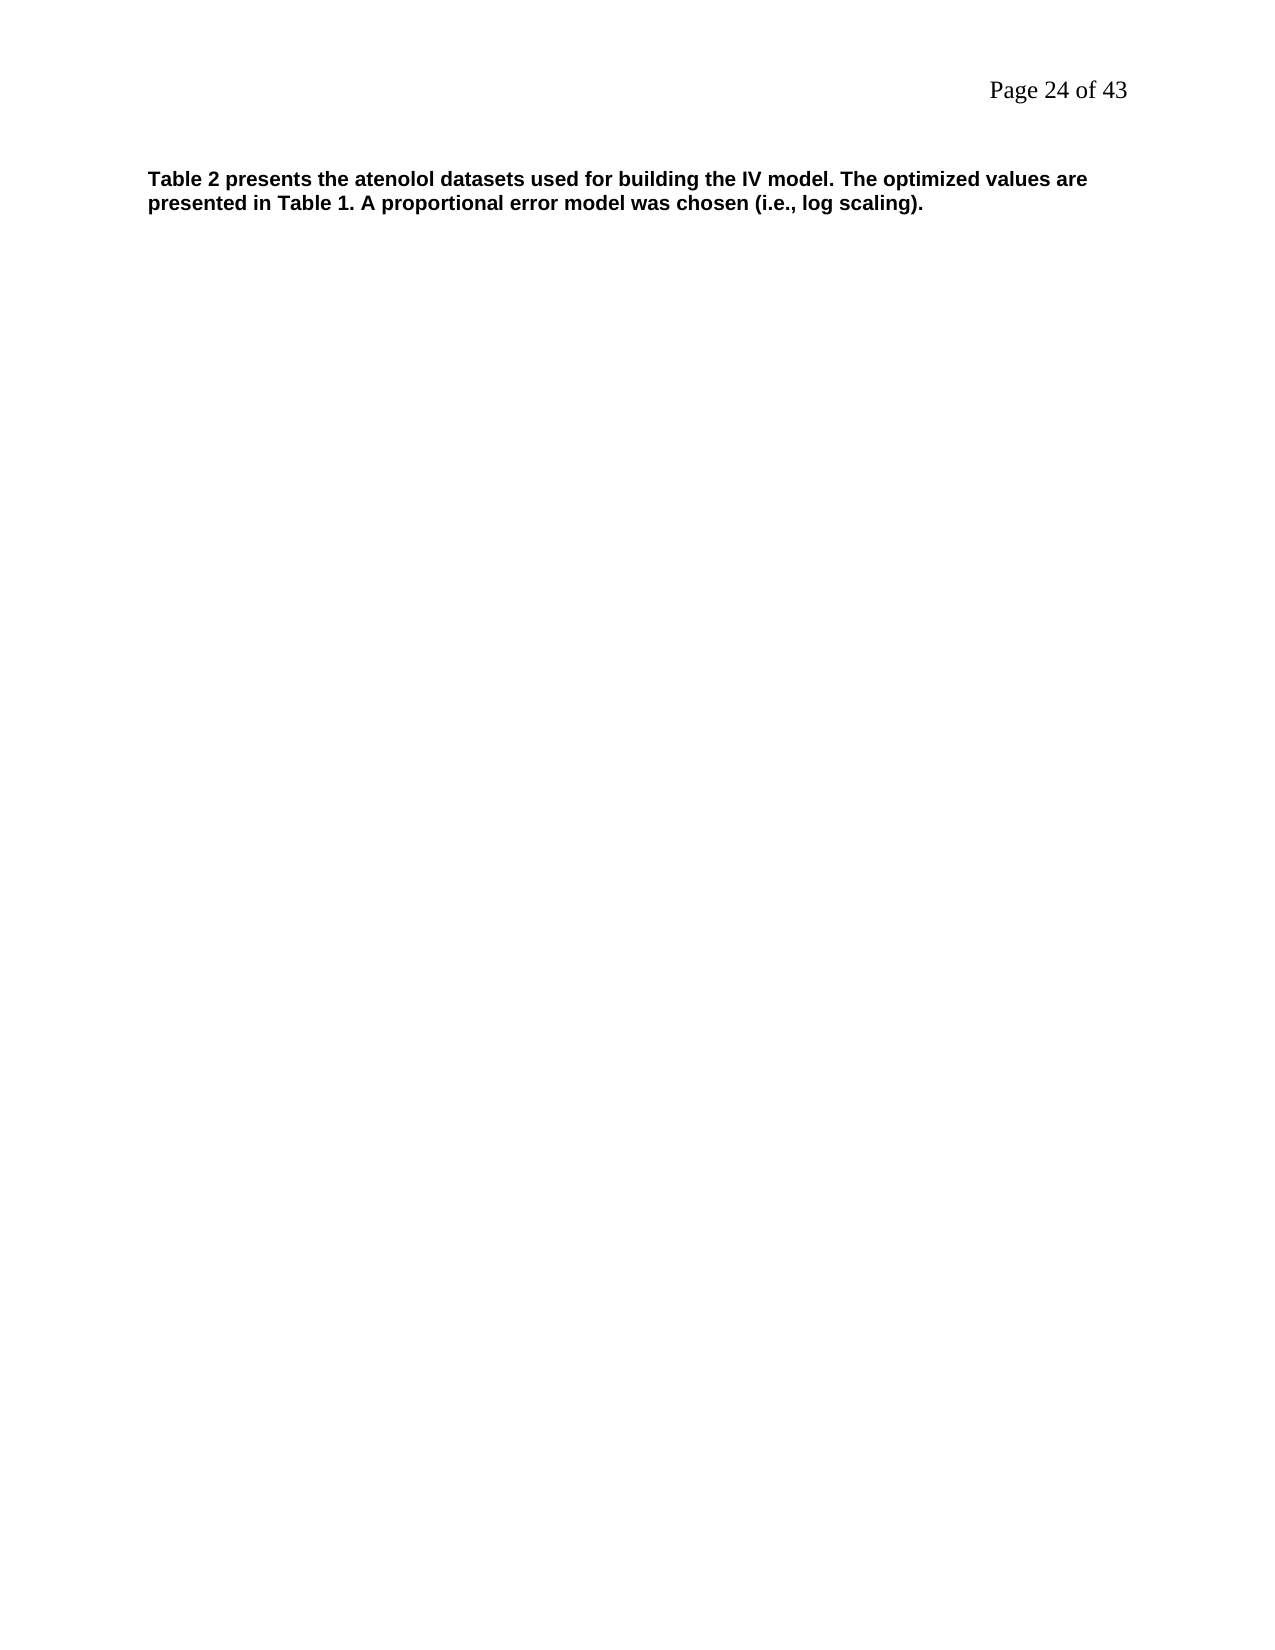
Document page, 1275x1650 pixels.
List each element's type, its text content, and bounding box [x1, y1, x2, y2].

text Table 2 presents the atenolol datasets used for building the IV model. The optimized values are presented in Table 1. A proportional error model was chosen (i.e., log scaling). [148, 166, 1127, 214]
